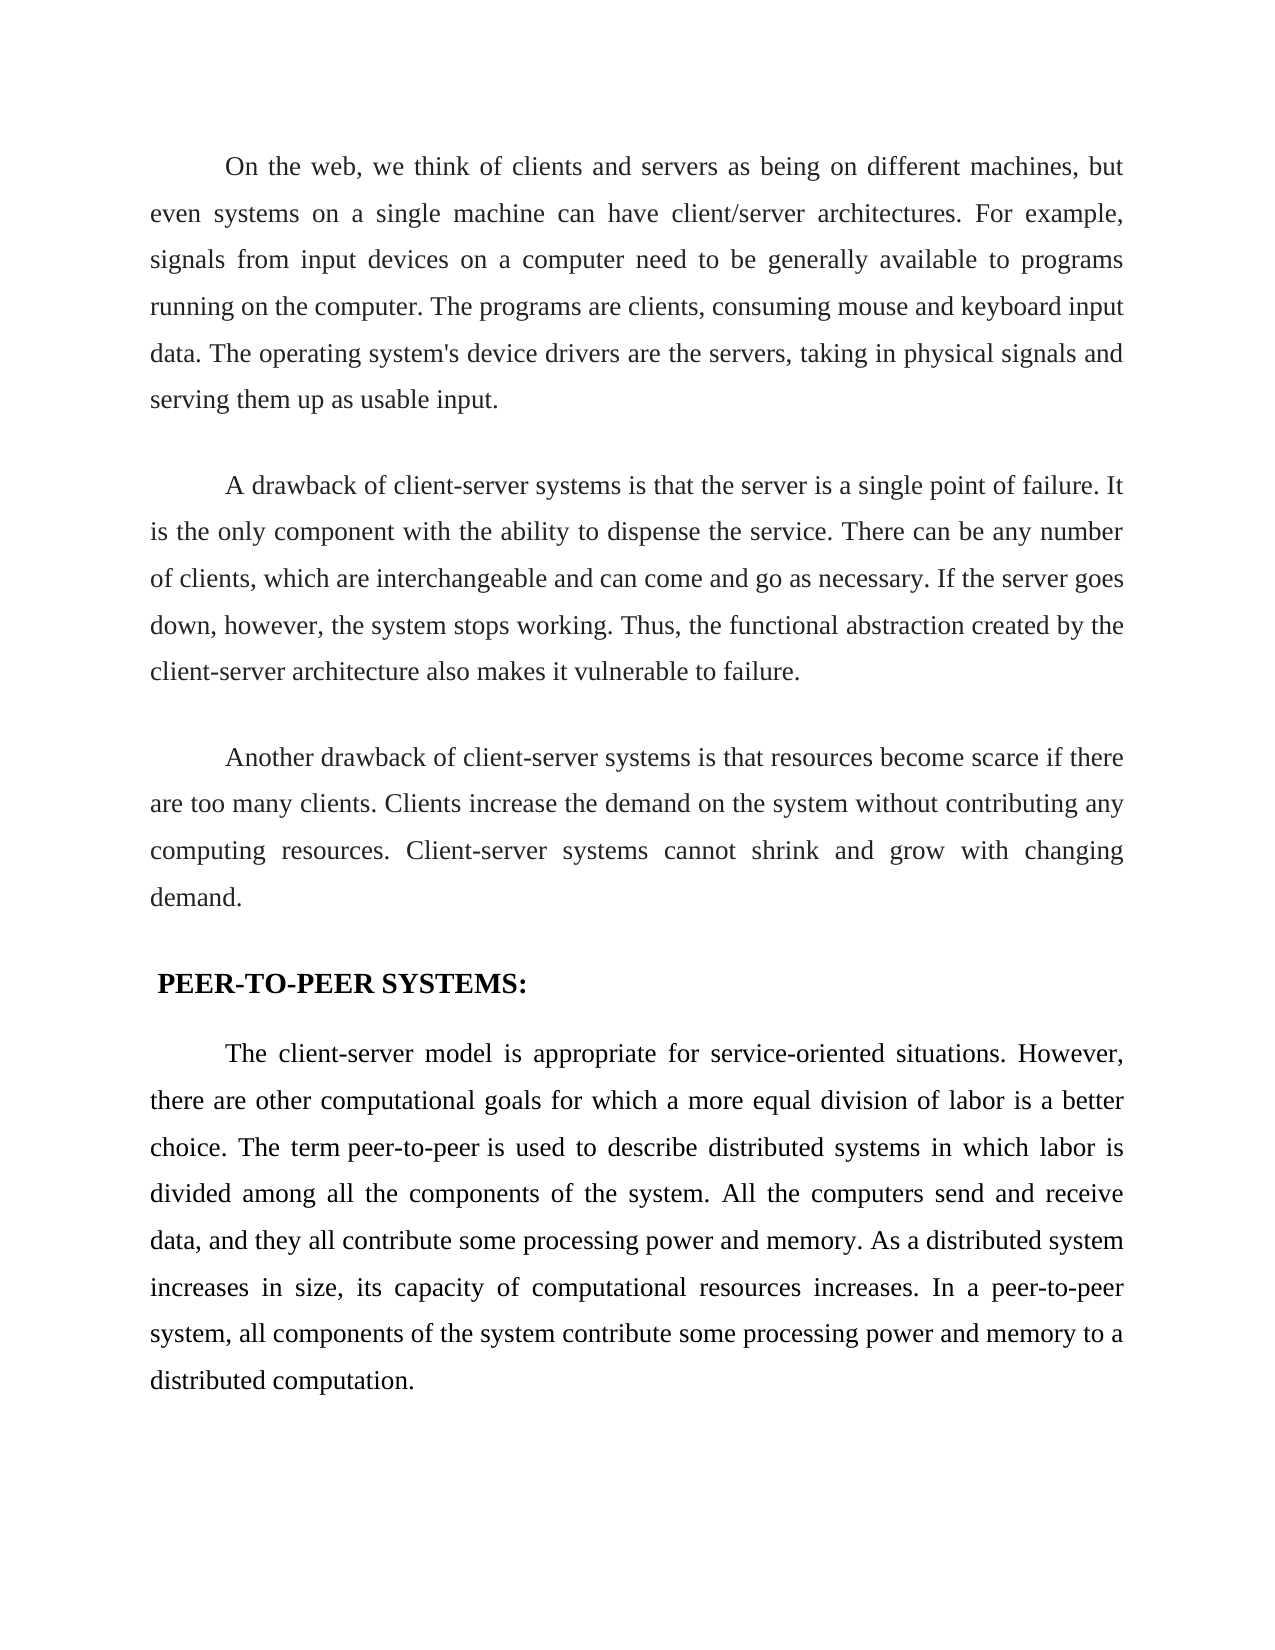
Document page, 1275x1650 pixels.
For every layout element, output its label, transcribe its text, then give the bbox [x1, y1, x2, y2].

text Another drawback of client-server systems is that resources become scarce if there are too many clients. Clients increase the demand on the system without contributing any computing resources. Client-server systems cannot shrink and grow with changing demand. [150, 741, 1125, 912]
text On the web, we think of clients and servers as being on different machines, but even systems on a single machine can have client/server architectures. For example, signals from input devices on a computer need to be generally available to programs running on the computer. The programs are clients, consuming mouse and keyboard input data. The operating system's device drivers are the servers, taking in physical signals and serving them up as usable input. [150, 150, 1125, 414]
text A drawback of client-server systems is that the server is a single point of failure. It is the only component with the ability to dispense the service. There can be any number of clients, which are interchangeable and can come and go as necessary. If the server goes down, however, the system stops working. Thus, the functional abstraction created by the client-server architecture also makes it vulnerable to failure. [150, 469, 1125, 687]
text The client-server model is appropriate for service-oriented situations. However, there are other computational goals for which a more equal division of labor is a better choice. The term peer-to-peer is used to describe distributed systems in which labor is divided among all the components of the system. All the computers send and receive data, and they all contribute some processing power and memory. As a distributed system increases in size, its capacity of computational resources increases. In a peer-to-peer system, all components of the system contribute some processing power and memory to a distributed computation. [150, 1037, 1125, 1395]
text PEER-TO-PEER SYSTEMS: [150, 966, 1125, 1000]
